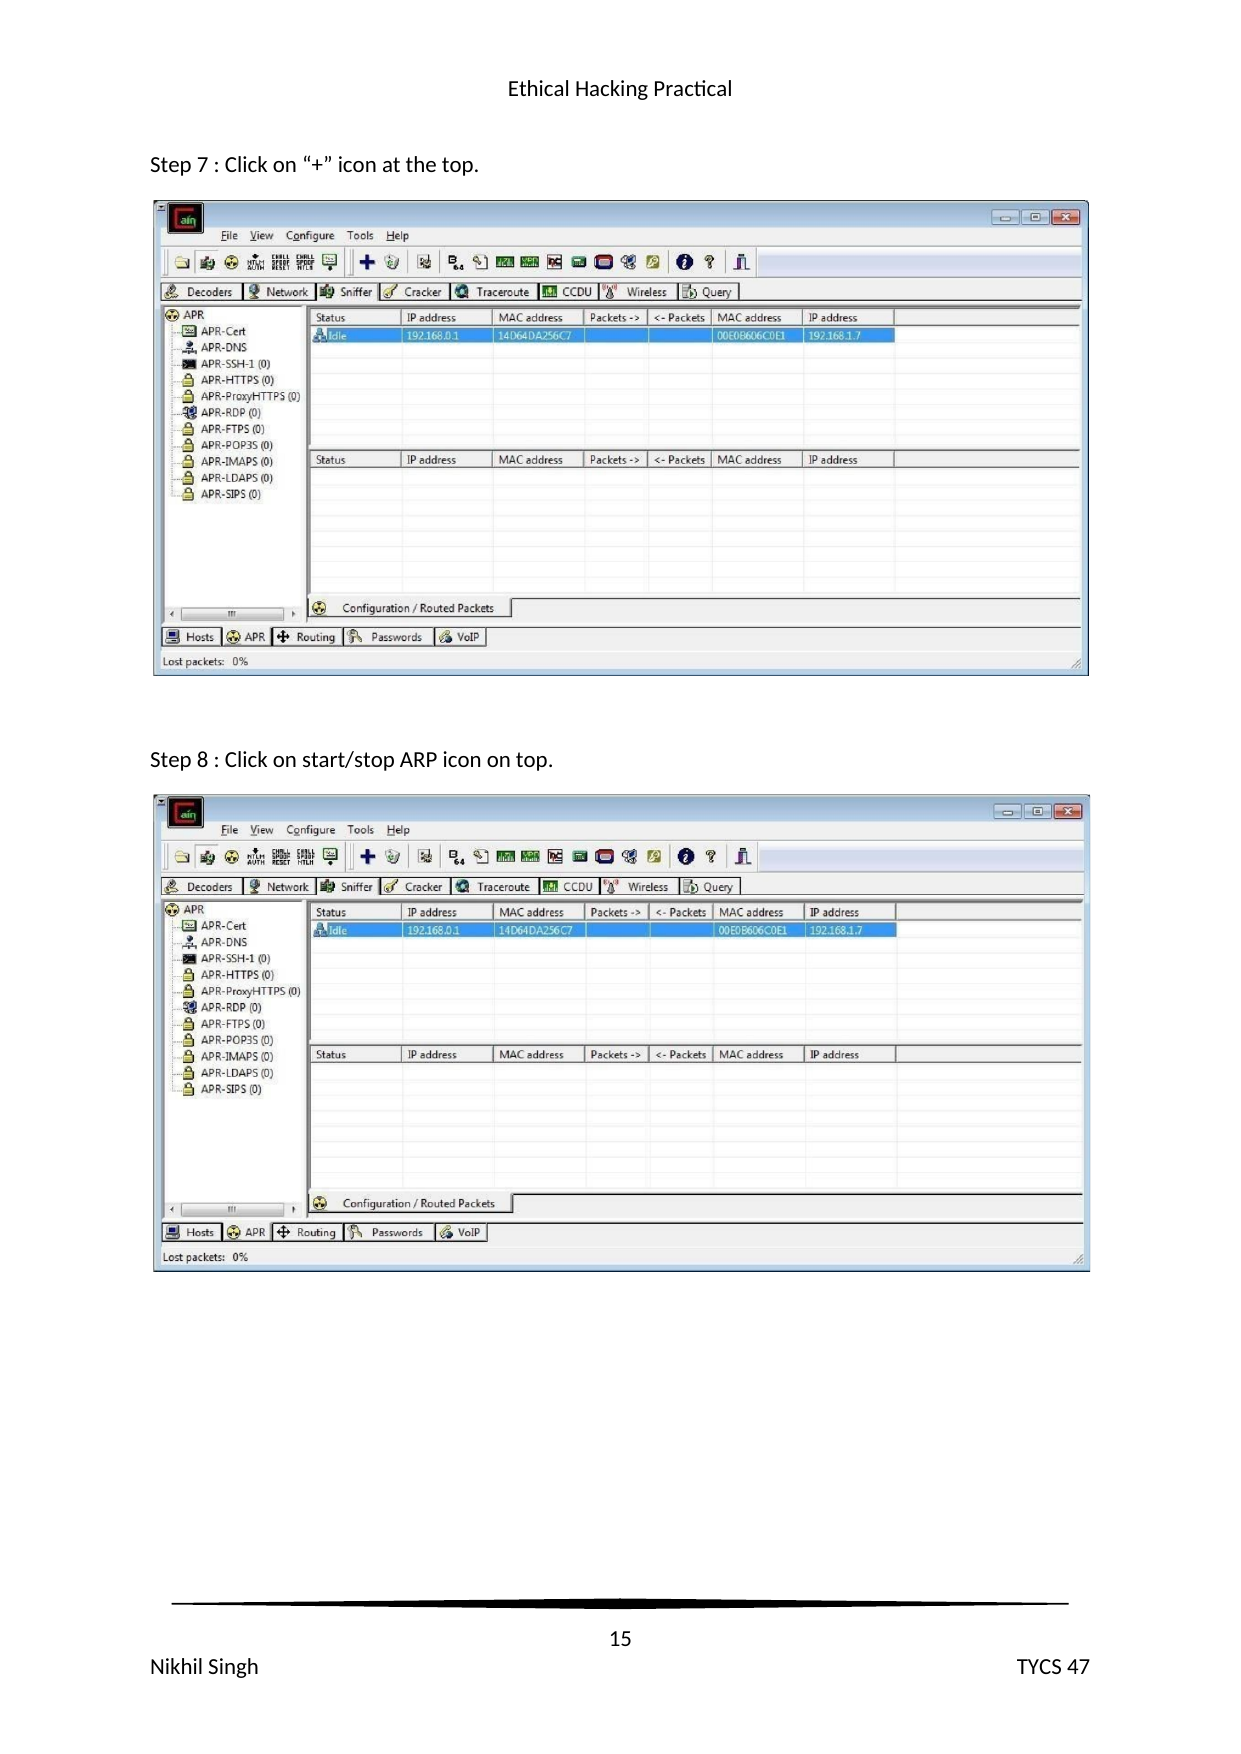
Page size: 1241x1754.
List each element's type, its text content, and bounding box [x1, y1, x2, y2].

text Step 8 : Click on start/stop ARP icon on top. [150, 745, 1090, 773]
picture [150, 196, 1091, 679]
text Step 7 : Click on “+” icon at the top. [150, 150, 1090, 178]
picture [150, 791, 1091, 1273]
